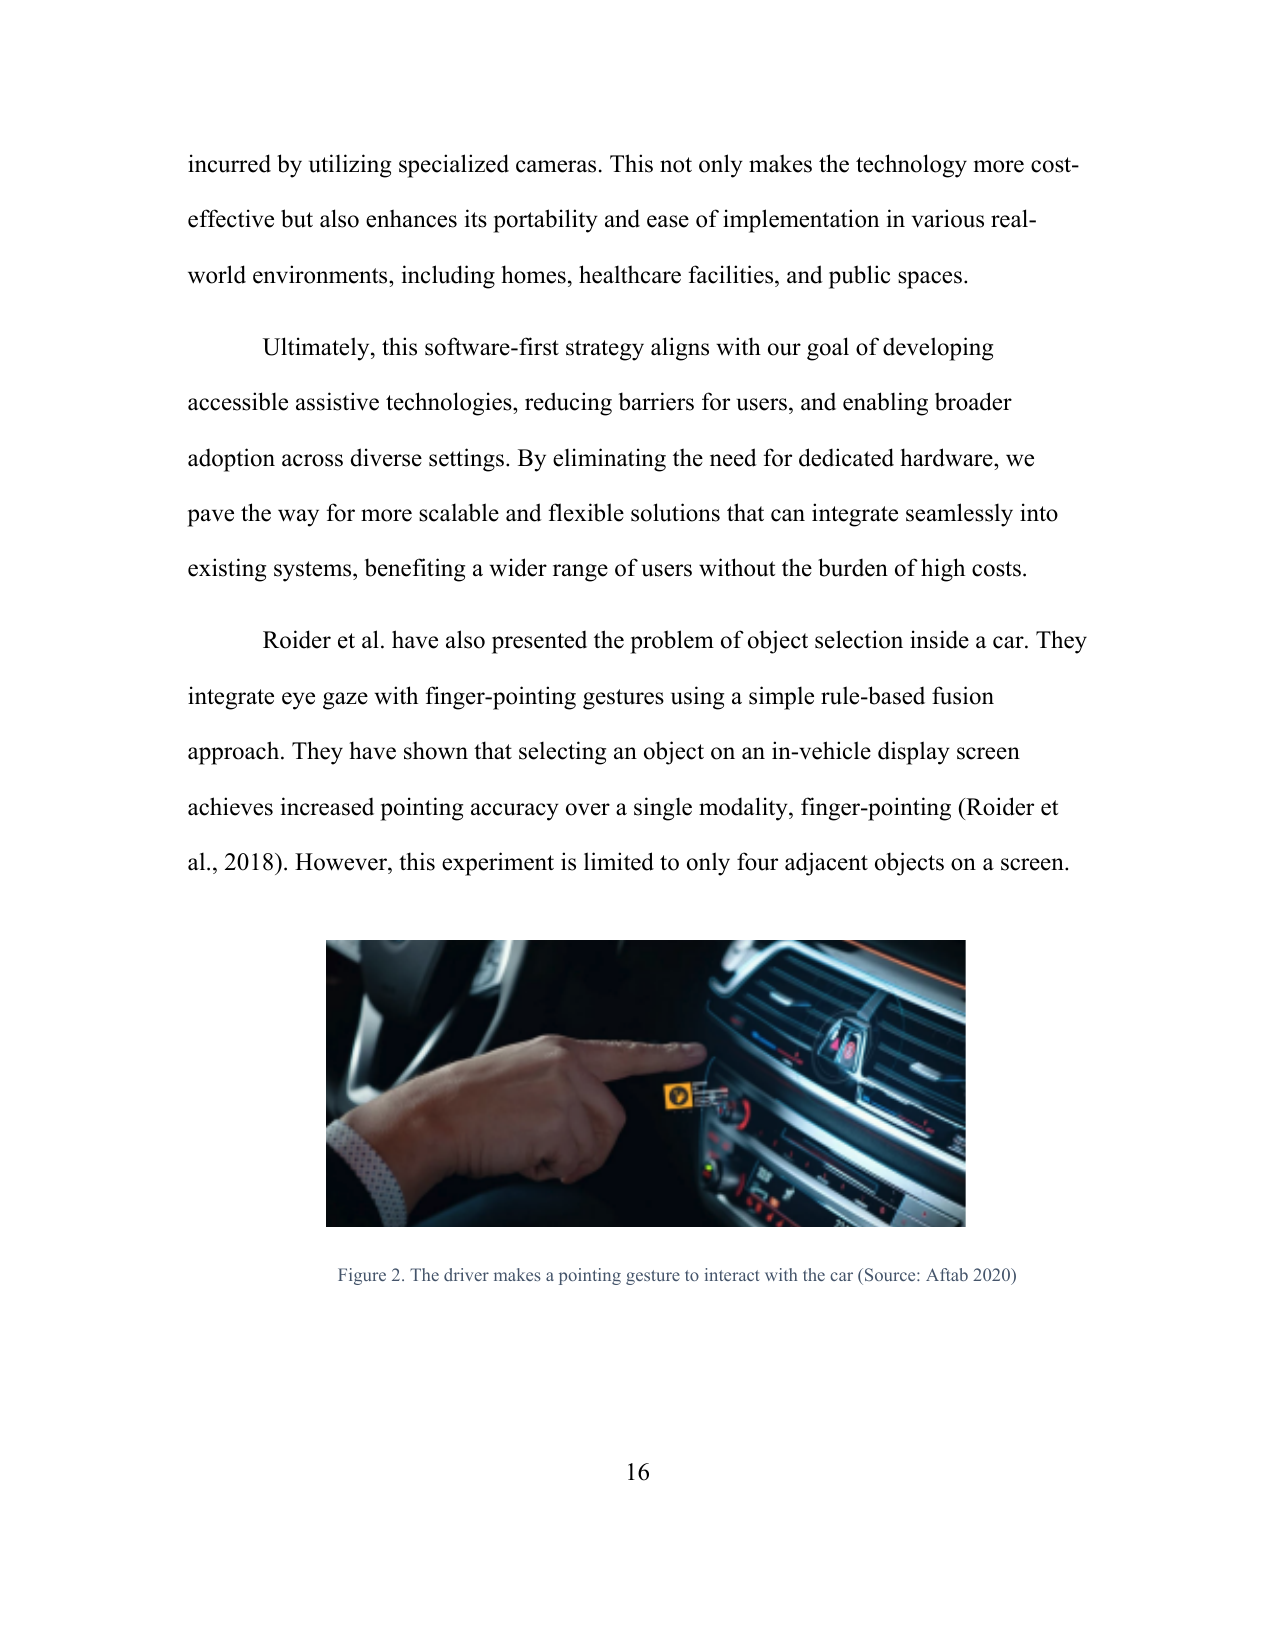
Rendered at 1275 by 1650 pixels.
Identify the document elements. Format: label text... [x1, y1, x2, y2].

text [187, 150, 1087, 288]
text Ultimately, this software-first strategy aligns with our goal of developing accessible assistive technologies, reducing barriers for users, and enabling broader adoption across diverse settings. By eliminating the need for dedicated hardware, we pave the way for more scalable and flexible solutions that can integrate seamlessly into existing systems, benefiting a wider range of users without the burden of high costs. [187, 333, 1087, 582]
picture [326, 940, 966, 1227]
text et al. have also presented the problem of object selection inside a car. They integrate eye gaze with finger-pointing gestures using a simple rule-based fusion approach. They have shown that selecting an object on an in-vehicle display screen achieves increased pointing accuracy over a single modality, finger-pointing (Roider et al., 2018). However, this experiment is limited to only four adjacent objects on a screen. [187, 627, 1087, 876]
